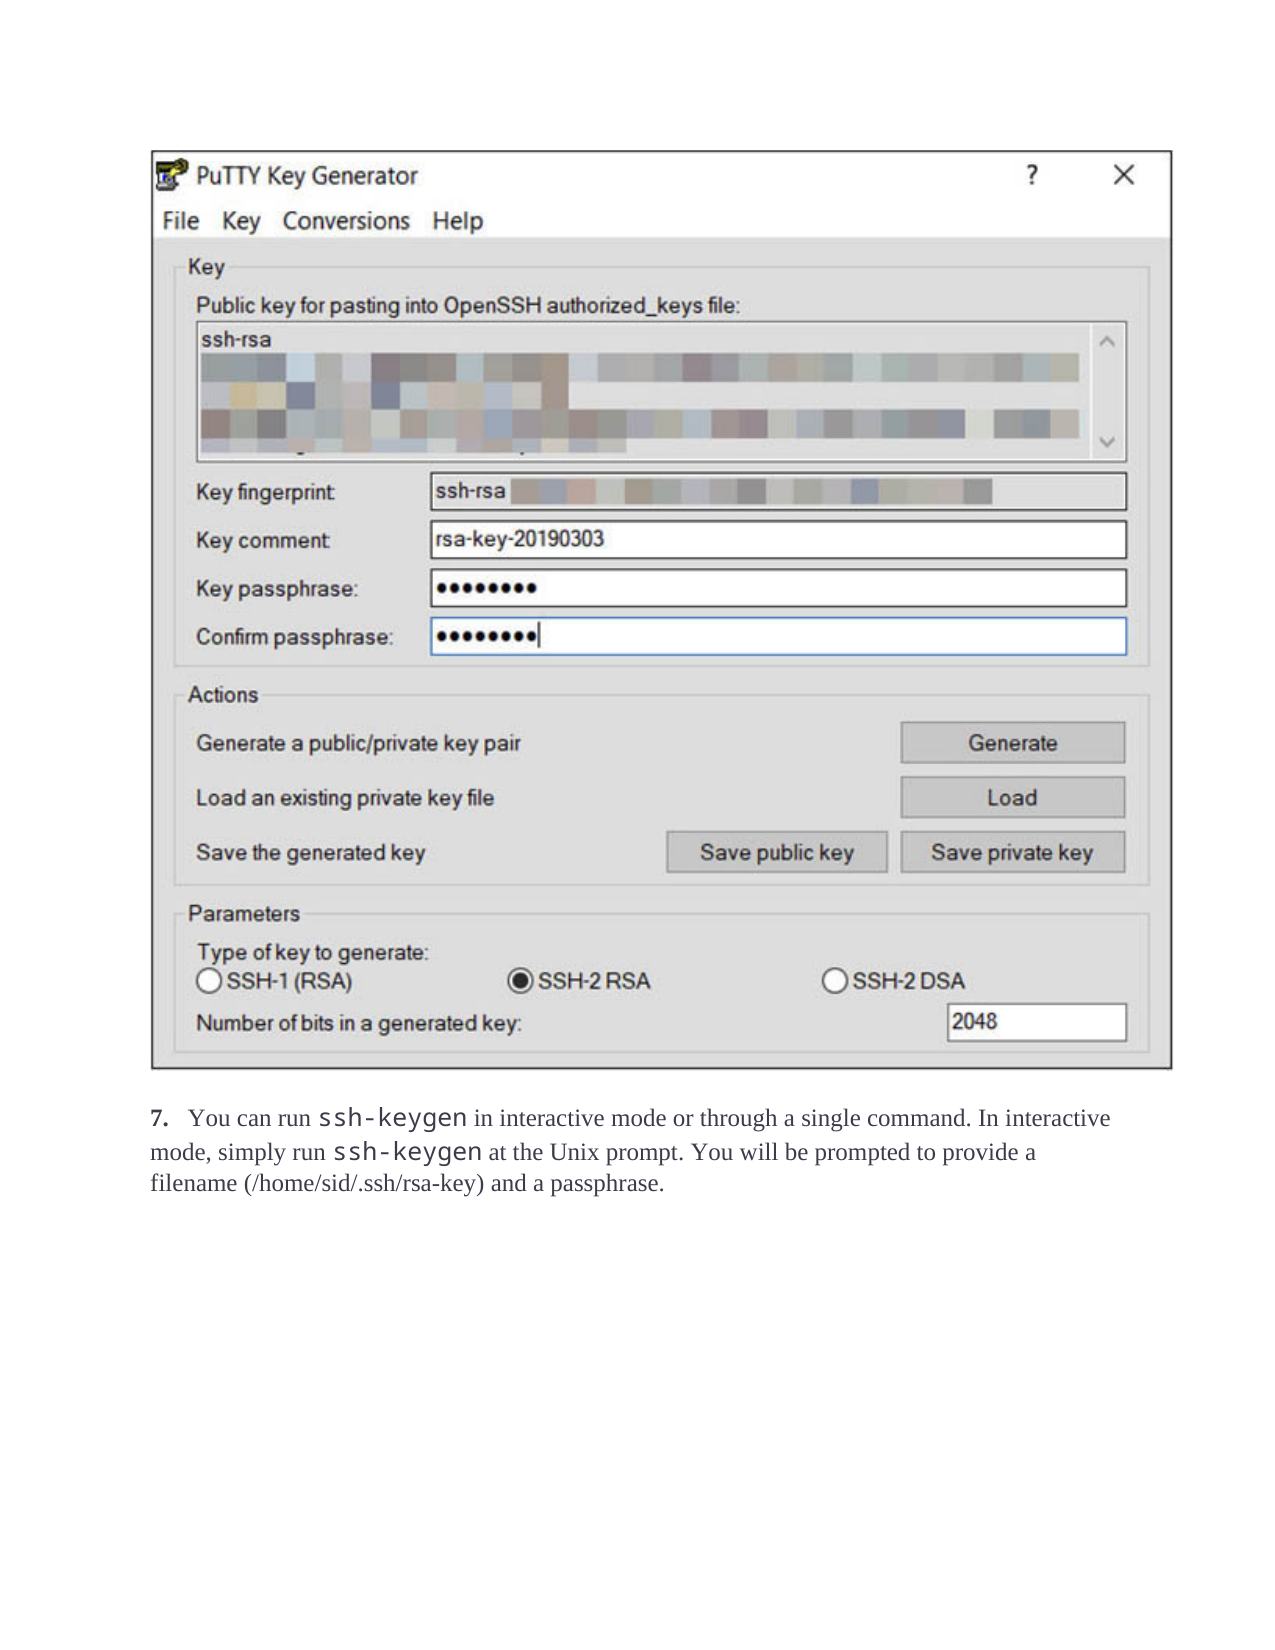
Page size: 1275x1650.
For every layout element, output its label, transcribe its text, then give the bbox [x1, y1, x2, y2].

text 7. You can run ssh-keygen in interactive mode or through a single command. In interactive mode, simply run ssh-keygen at the Unix prompt. You will be prompted to provide a filename (/home/sid/.ssh/rsa-key) and a passphrase. [150, 1100, 1125, 1197]
picture [150, 150, 1174, 1071]
